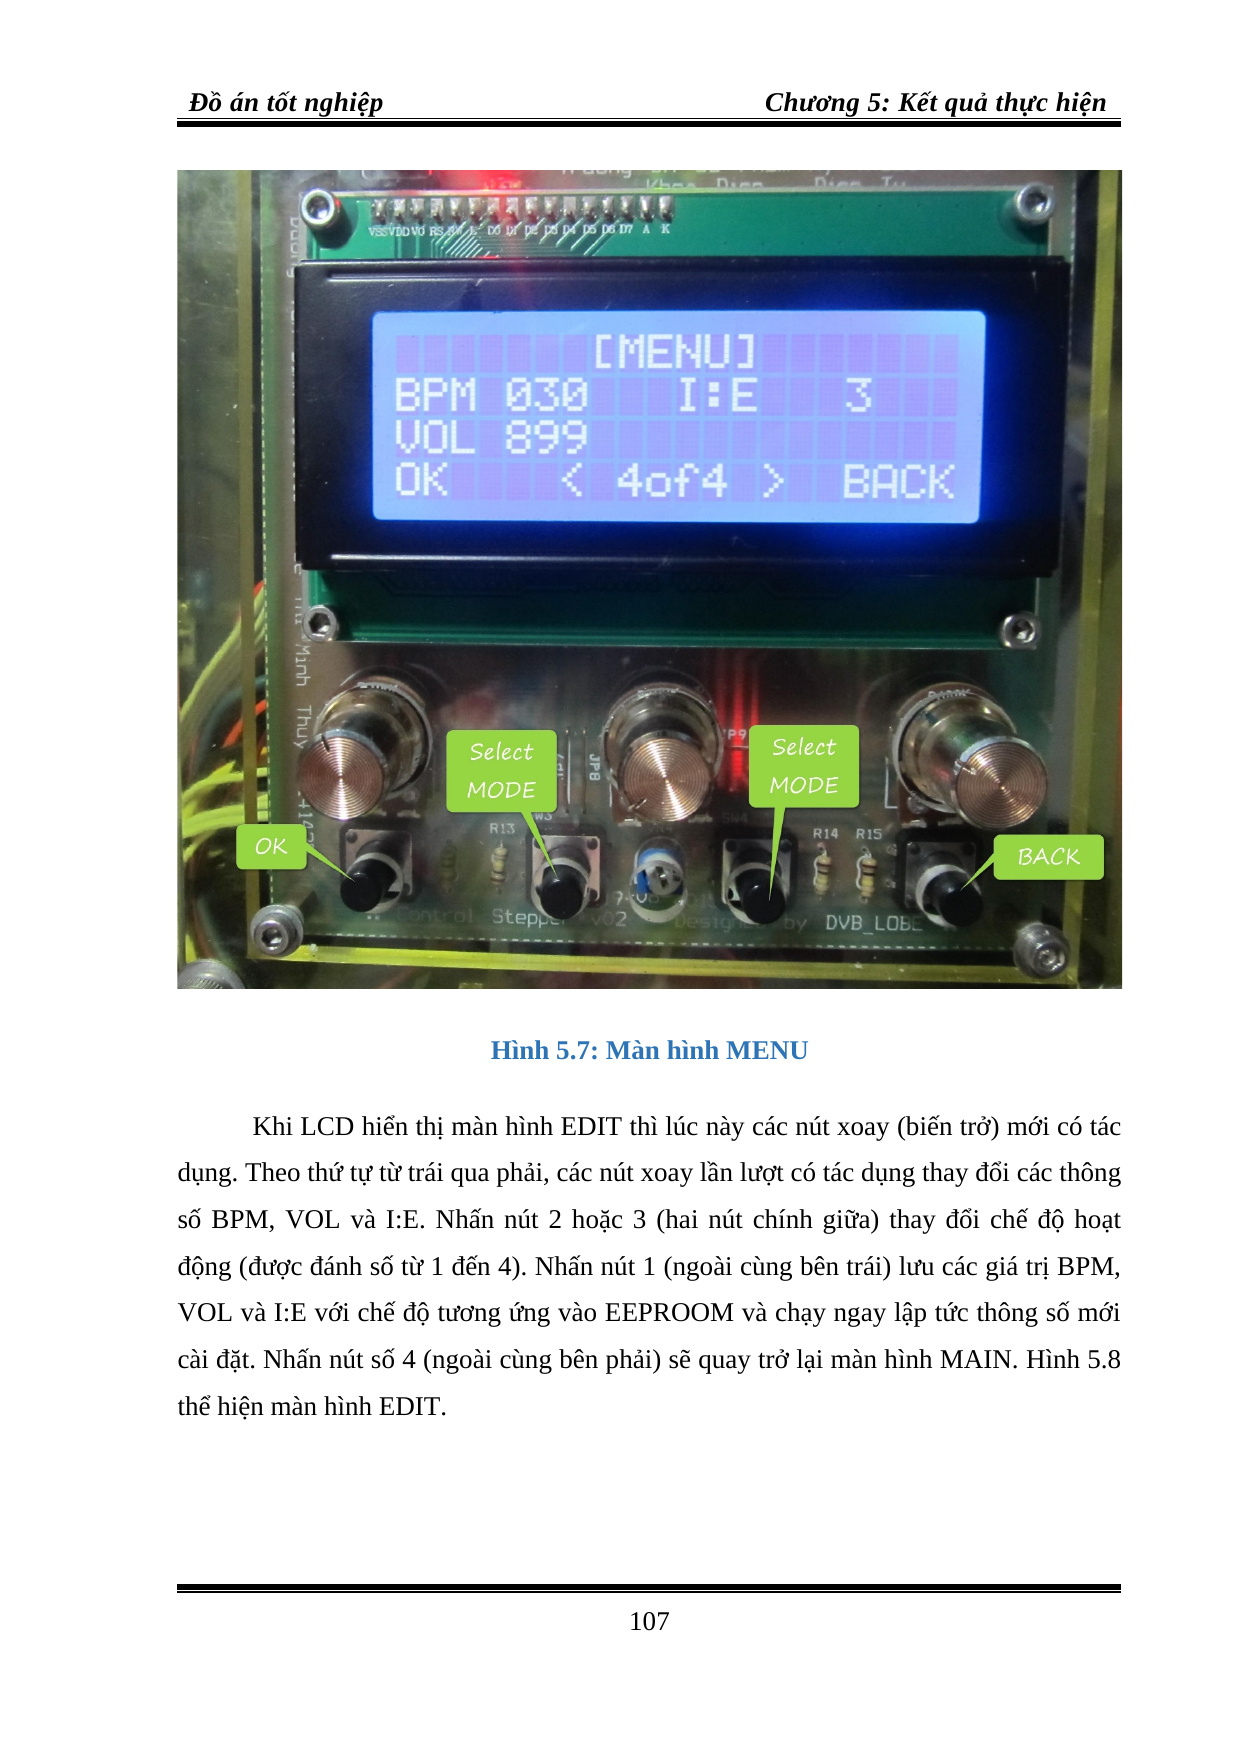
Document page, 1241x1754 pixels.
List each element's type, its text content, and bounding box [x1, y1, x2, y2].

text Khi LCD hiển thị màn hình EDIT thì lúc này các nút xoay (biến trở) mới có tác dụng. Theo thứ tự từ trái qua phải, các nút xoay lần lượt có tác dụng thay đổi các thông số BPM, VOL và I:E. Nhấn nút 2 hoặc 3 (hai nút chính giữa) thay đổi chế độ hoạt động (được đánh số từ 1 đến 4). Nhấn nút 1 (ngoài cùng bên trái) lưu các giá trị BPM, VOL và I:E với chế độ tương ứng vào EEPROOM và chạy ngay lập tức thông số mới cài đặt. Nhấn nút số 4 (ngoài cùng bên phải) sẽ quay trở lại màn hình MAIN. Hình 5.8 thể hiện màn hình EDIT. [177, 1109, 1122, 1421]
picture [177, 170, 1123, 989]
list Hình 5.7: Màn hình MENU [177, 1034, 1122, 1065]
